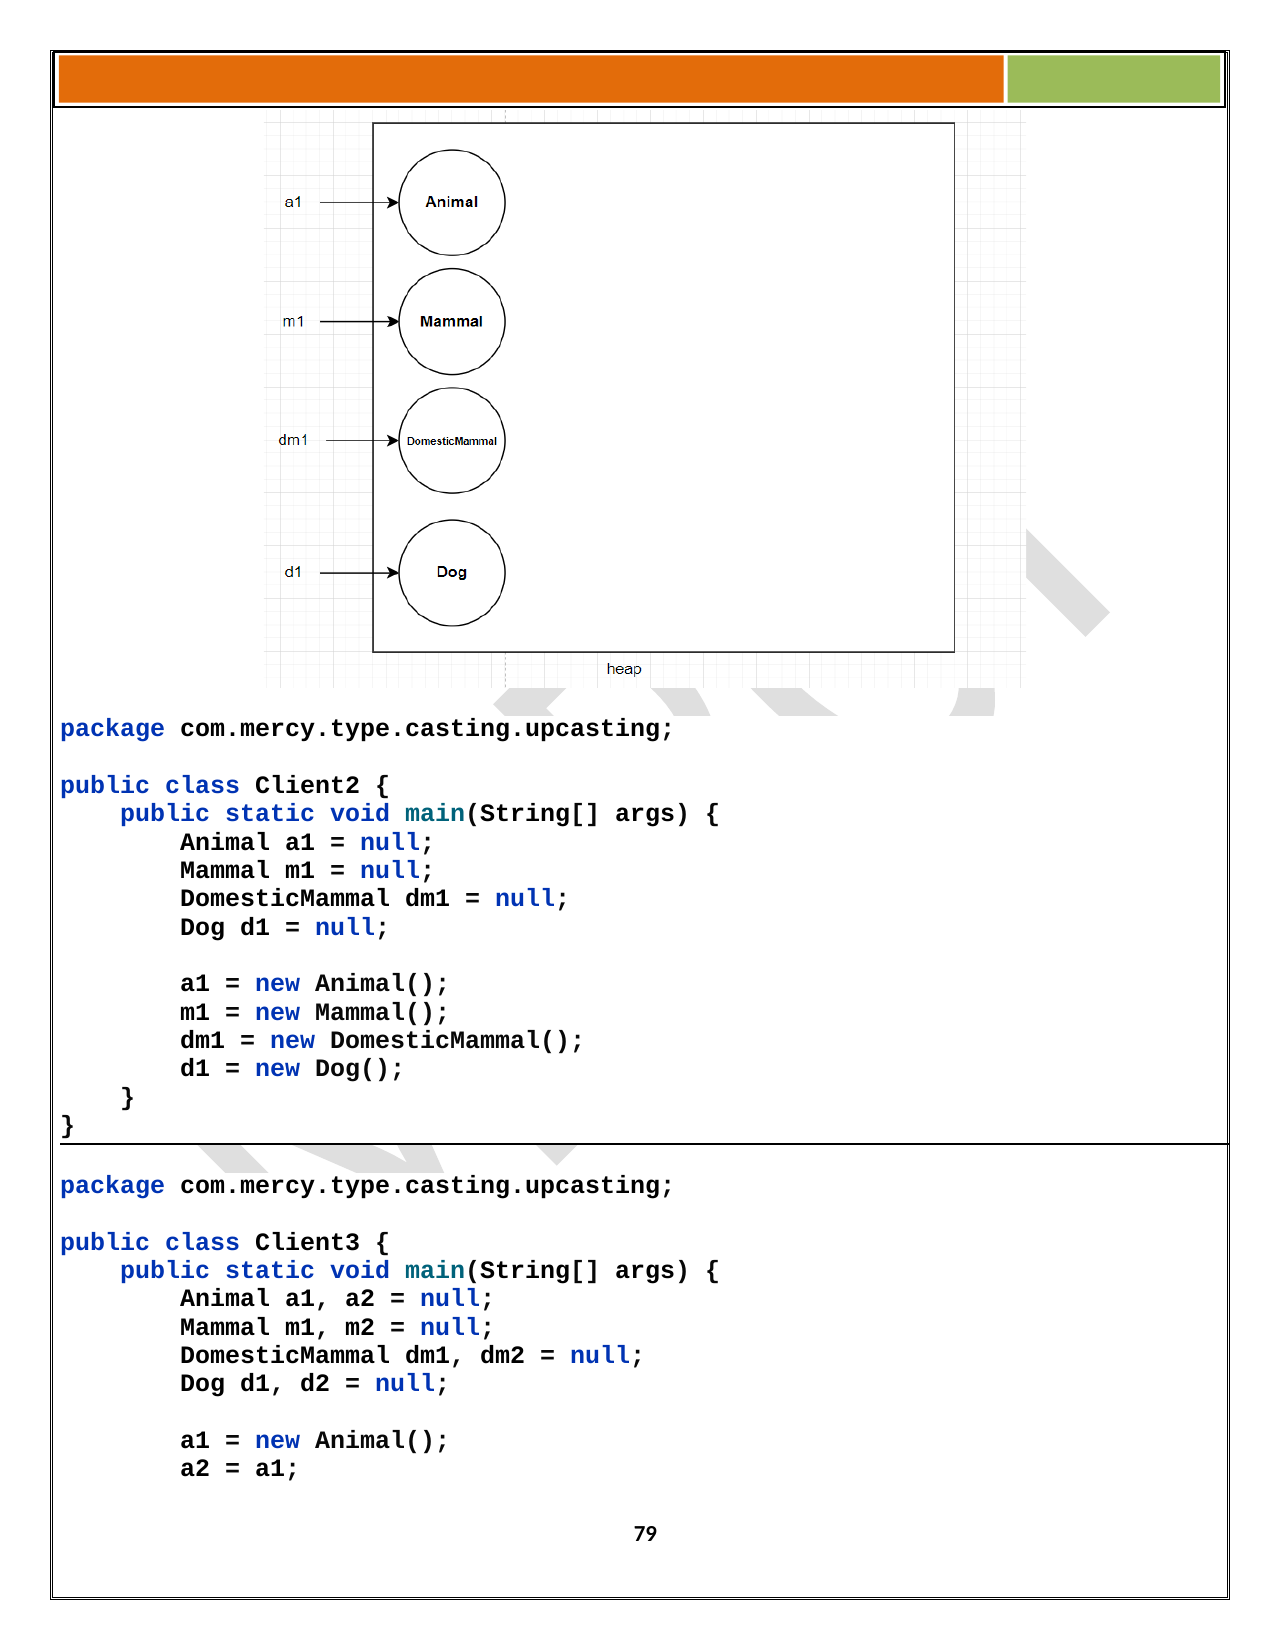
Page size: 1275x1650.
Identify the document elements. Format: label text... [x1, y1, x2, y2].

text package com.mercy.type.casting.upcasting; public class Client2 { public static void main(String[] args) { Animal a1 = null; Mammal m1 = null; DomesticMammal dm1 = null; Dog d1 = null; a1 = new Animal(); m1 = new Mammal(); dm1 = new DomesticMammal(); d1 = new Dog(); } } [60, 716, 1227, 1143]
picture [263, 110, 1027, 688]
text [60, 1173, 1227, 1513]
